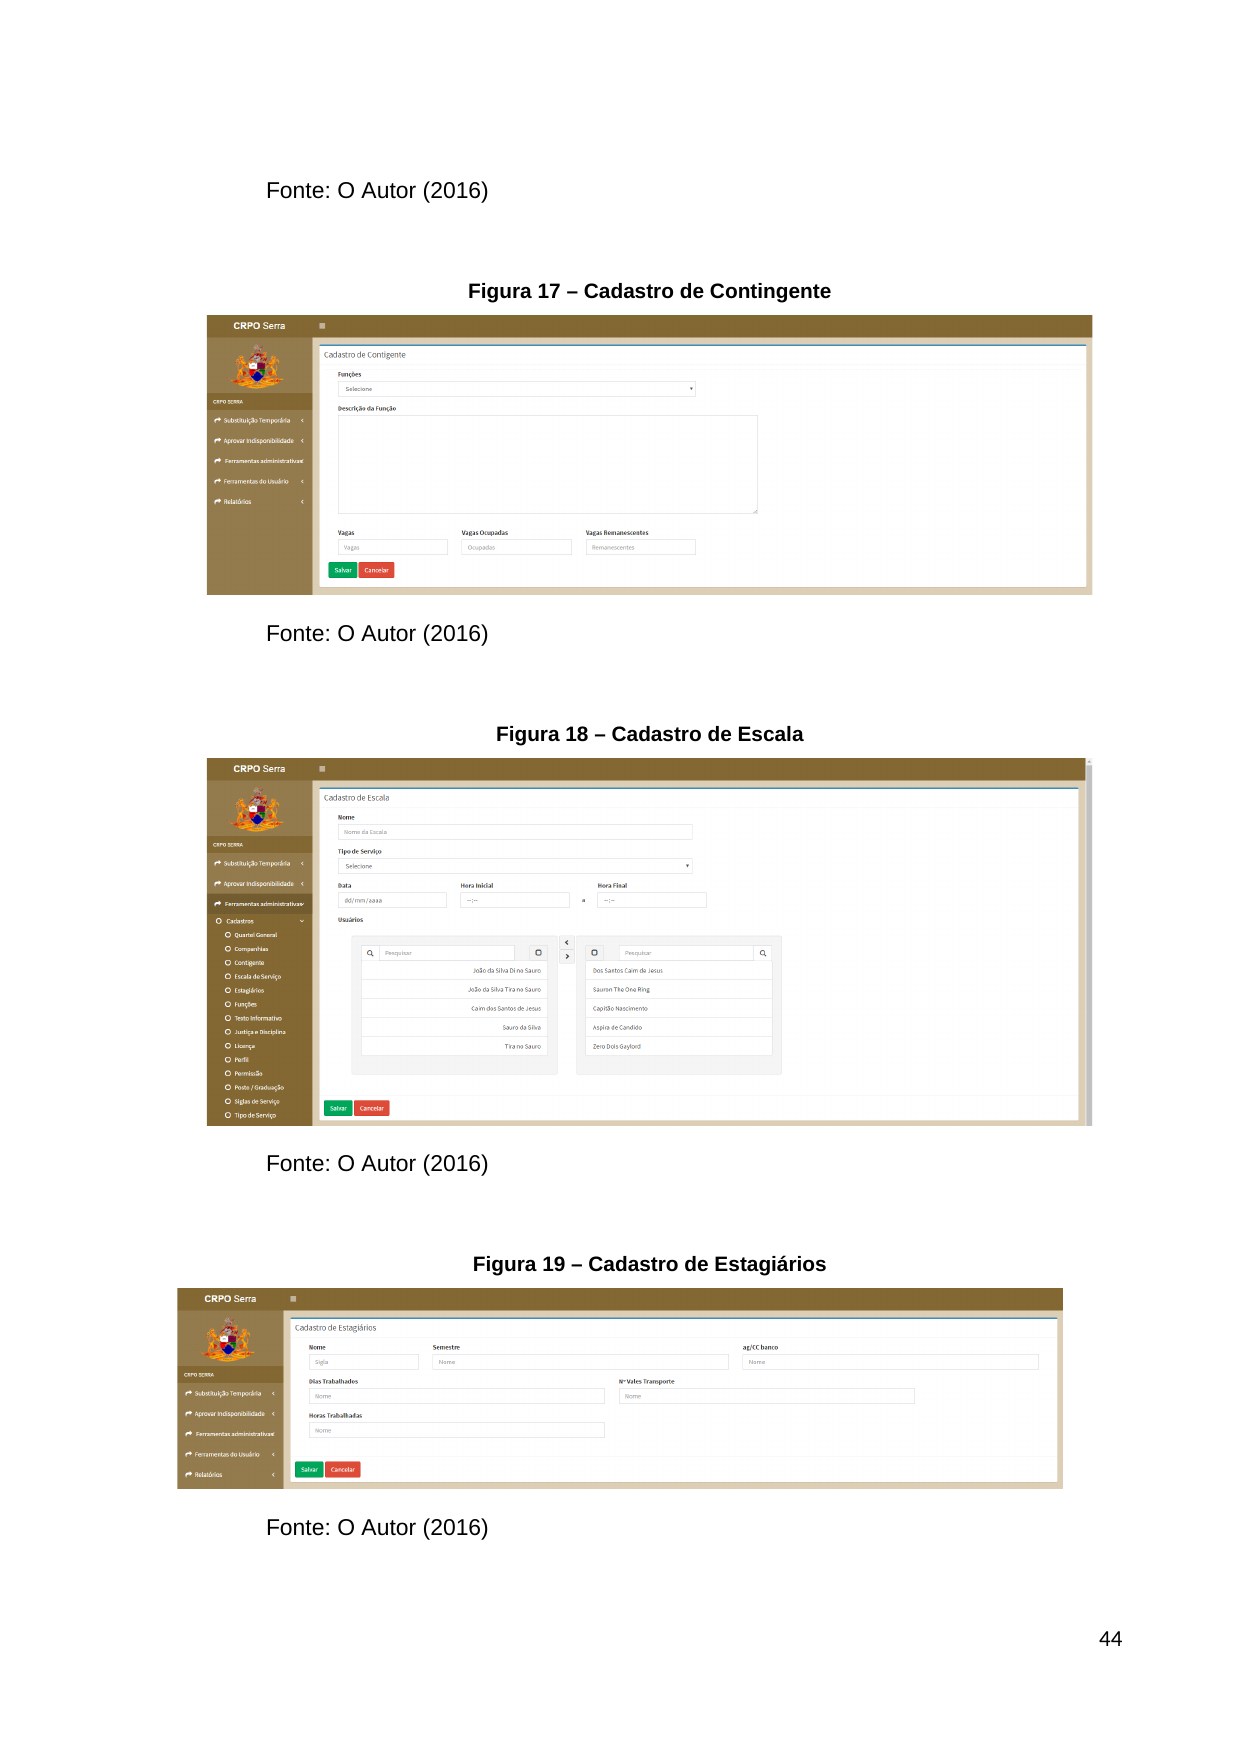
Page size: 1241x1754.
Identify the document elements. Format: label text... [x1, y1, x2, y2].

picture [206, 758, 1093, 1126]
text Figura 18 – Cadastro de Escala [177, 722, 1122, 746]
text Fonte: O Autor (2016) [177, 1150, 1122, 1176]
picture [177, 1288, 1063, 1489]
text Fonte: O Autor (2016) [177, 177, 1122, 203]
picture [206, 315, 1093, 595]
text Figura 19 – Cadastro de Estagiários [177, 1252, 1122, 1276]
text Figura 17 – Cadastro de Contingente [177, 279, 1122, 303]
text Fonte: O Autor (2016) [177, 620, 1122, 646]
text Fonte: O Autor (2016) [177, 1514, 1122, 1540]
